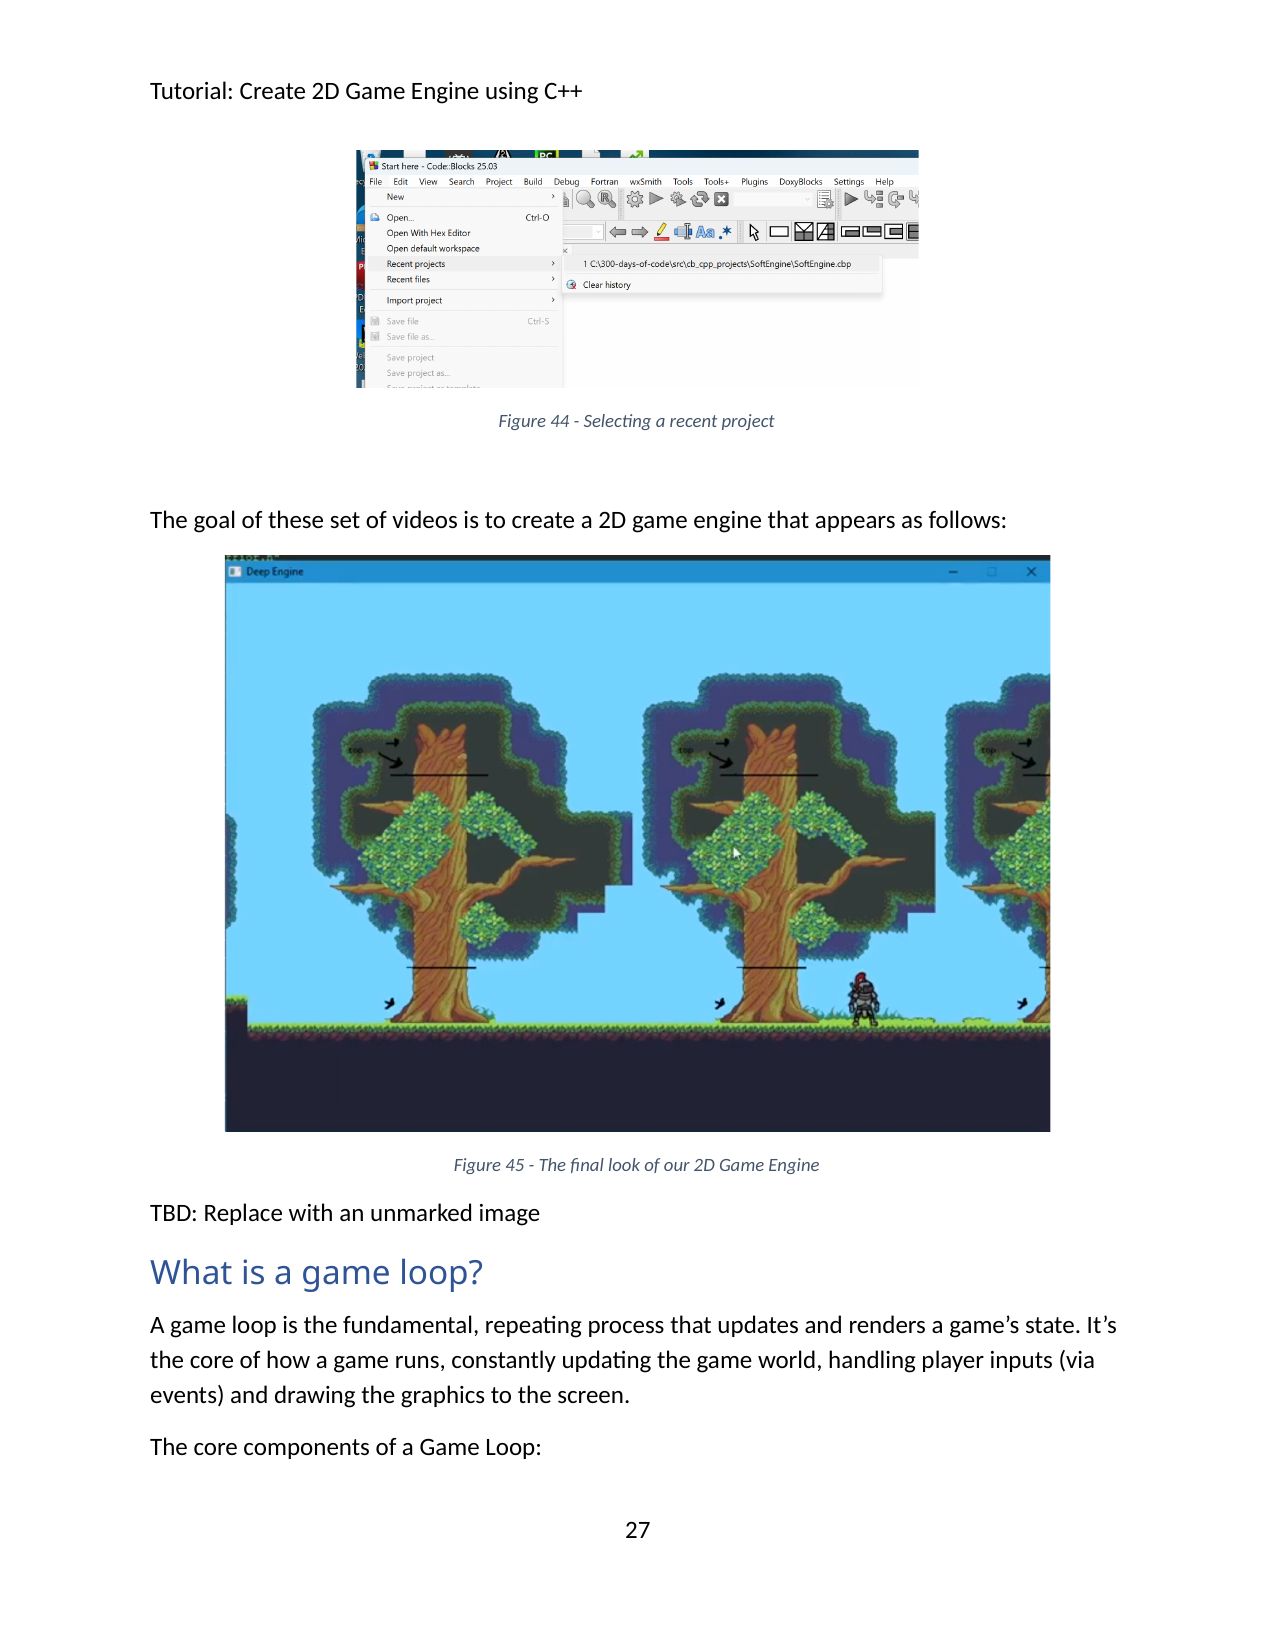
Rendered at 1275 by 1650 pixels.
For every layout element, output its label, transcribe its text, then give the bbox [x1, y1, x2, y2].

text The core components of a Game Loop: [150, 1431, 1125, 1461]
picture [356, 150, 919, 388]
text TBD: Replace with an unmarked image [150, 1197, 1125, 1227]
picture [224, 555, 1051, 1132]
text The goal of these set of videos is to create a 2D game engine that appears as follows: [150, 504, 1125, 535]
text A game loop is the fundamental, repeating process that updates and renders a game’s state. It’s the core of how a game runs, constantly updating the game world, handling player inputs (via events) and drawing the graphics to the screen. [150, 1309, 1125, 1410]
subtitle What is a game loop? [150, 1249, 1125, 1294]
